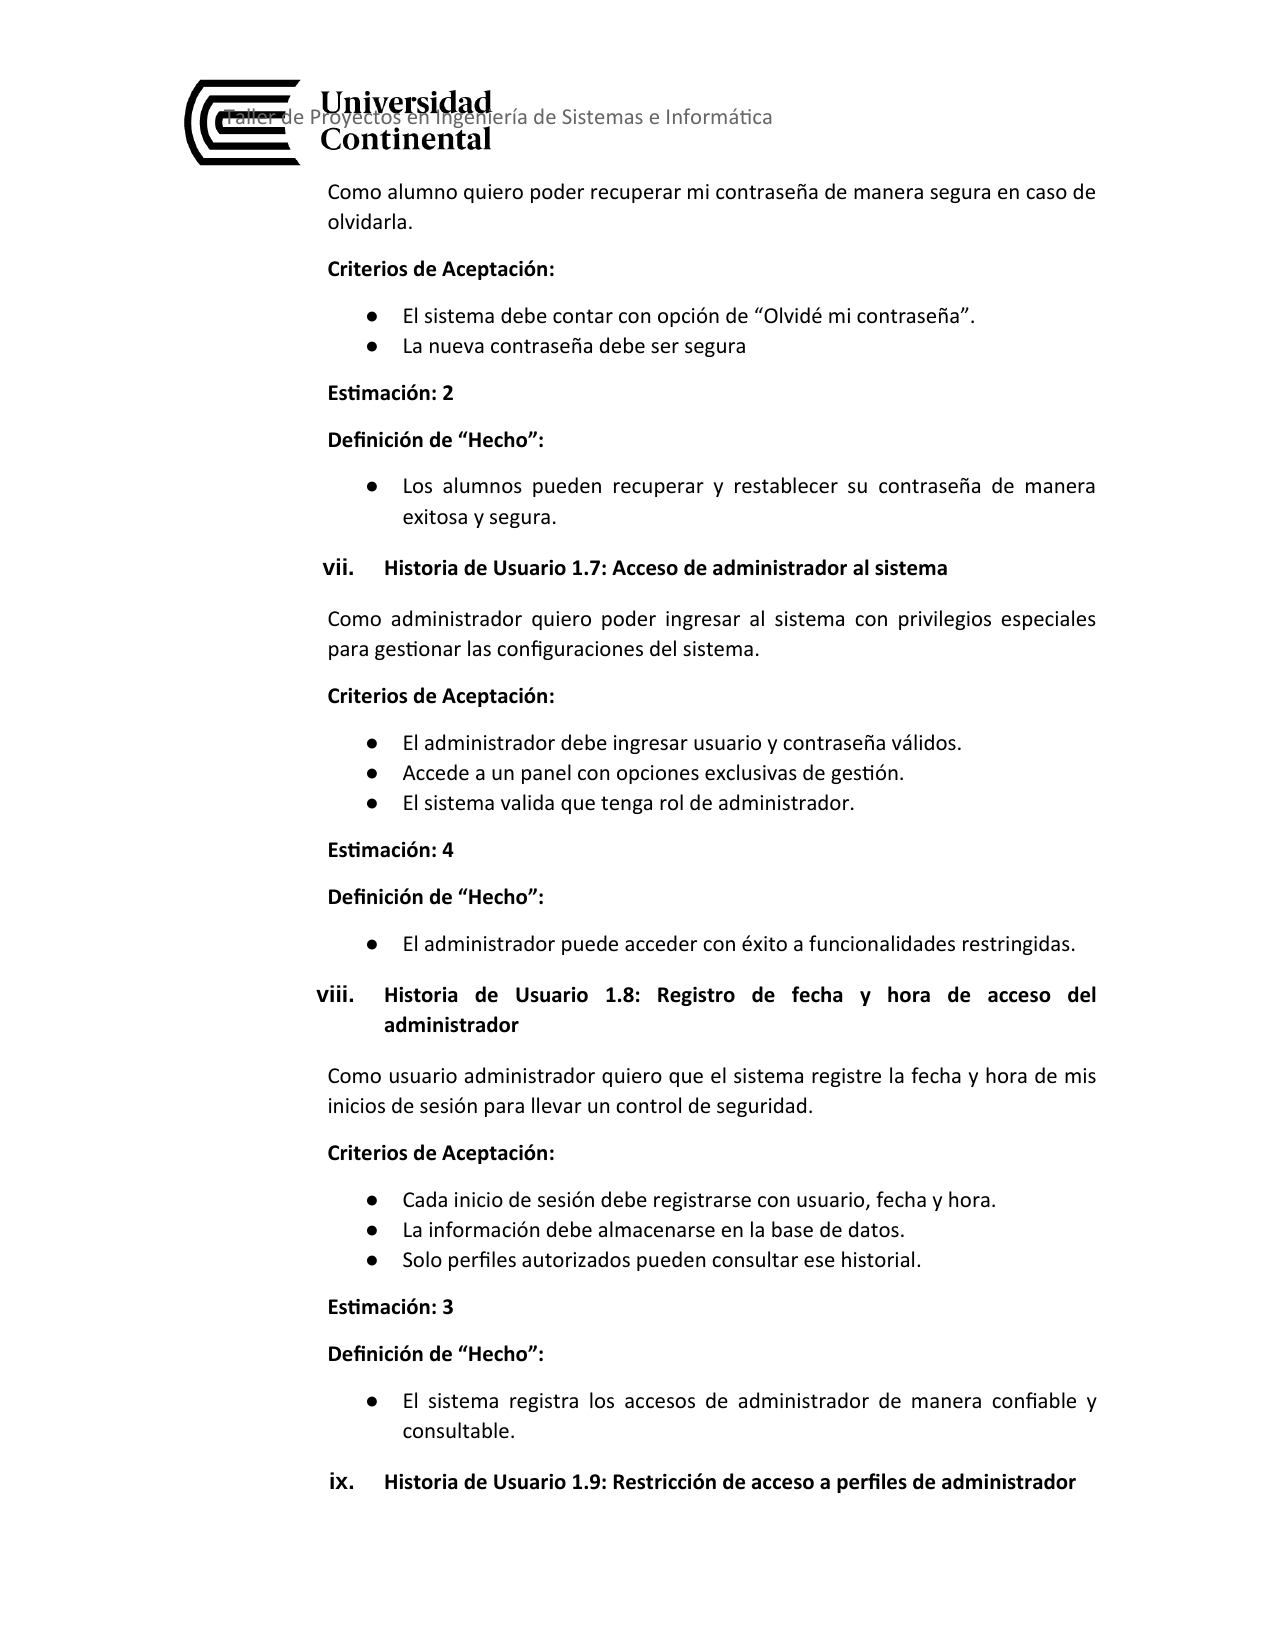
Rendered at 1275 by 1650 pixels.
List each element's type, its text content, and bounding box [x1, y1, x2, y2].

list El sistema debe contar con opción de “Olvidé mi contraseña”. [365, 301, 1098, 329]
text Criterios de Aceptación: [327, 681, 1098, 709]
text Definición de “Hecho”: [327, 1339, 1098, 1367]
list La nueva contraseña debe ser segura [365, 331, 1098, 359]
list La información debe almacenarse en la base de datos. [365, 1215, 1098, 1243]
list El sistema valida que tenga rol de administrador. [365, 788, 1098, 816]
text Criterios de Aceptación: [327, 1138, 1098, 1166]
text Como usuario administrador quiero que el sistema registre la fecha y hora de mis inicios de sesión para llevar un control de seguridad. [327, 1061, 1098, 1119]
list Historia de Usuario 1.8: Registro de fecha y hora de acceso del administrador [354, 980, 1098, 1038]
list Accede a un panel con opciones exclusivas de gestión. [365, 758, 1098, 786]
list Historia de Usuario 1.9: Restricción de acceso a perfiles de administrador [354, 1467, 1098, 1496]
list El sistema registra los accesos de administrador de manera confiable y consultable. [365, 1386, 1098, 1444]
list Historia de Usuario 1.7: Acceso de administrador al sistema [354, 553, 1098, 581]
text Criterios de Aceptación: [327, 254, 1098, 282]
list El administrador puede acceder con éxito a funcionalidades restringidas. [365, 929, 1098, 957]
list Cada inicio de sesión debe registrarse con usuario, fecha y hora. [365, 1185, 1098, 1213]
list Solo perfiles autorizados pueden consultar ese historial. [365, 1246, 1098, 1274]
text Como administrador quiero poder ingresar al sistema con privilegios especiales para gestionar las configuraciones del sistema. [327, 604, 1098, 662]
list Los alumnos pueden recuperar y restablecer su contraseña de manera exitosa y segura. [365, 472, 1098, 530]
text Definición de “Hecho”: [327, 425, 1098, 453]
text Definición de “Hecho”: [327, 882, 1098, 910]
text Estimación: 3 [327, 1292, 1098, 1321]
text Como alumno quiero poder recuperar mi contraseña de manera segura en caso de olvidarla. [327, 177, 1098, 235]
text Estimación: 4 [327, 835, 1098, 863]
picture [180, 76, 496, 168]
text Estimación: 2 [327, 378, 1098, 406]
list El administrador debe ingresar usuario y contraseña válidos. [365, 728, 1098, 756]
